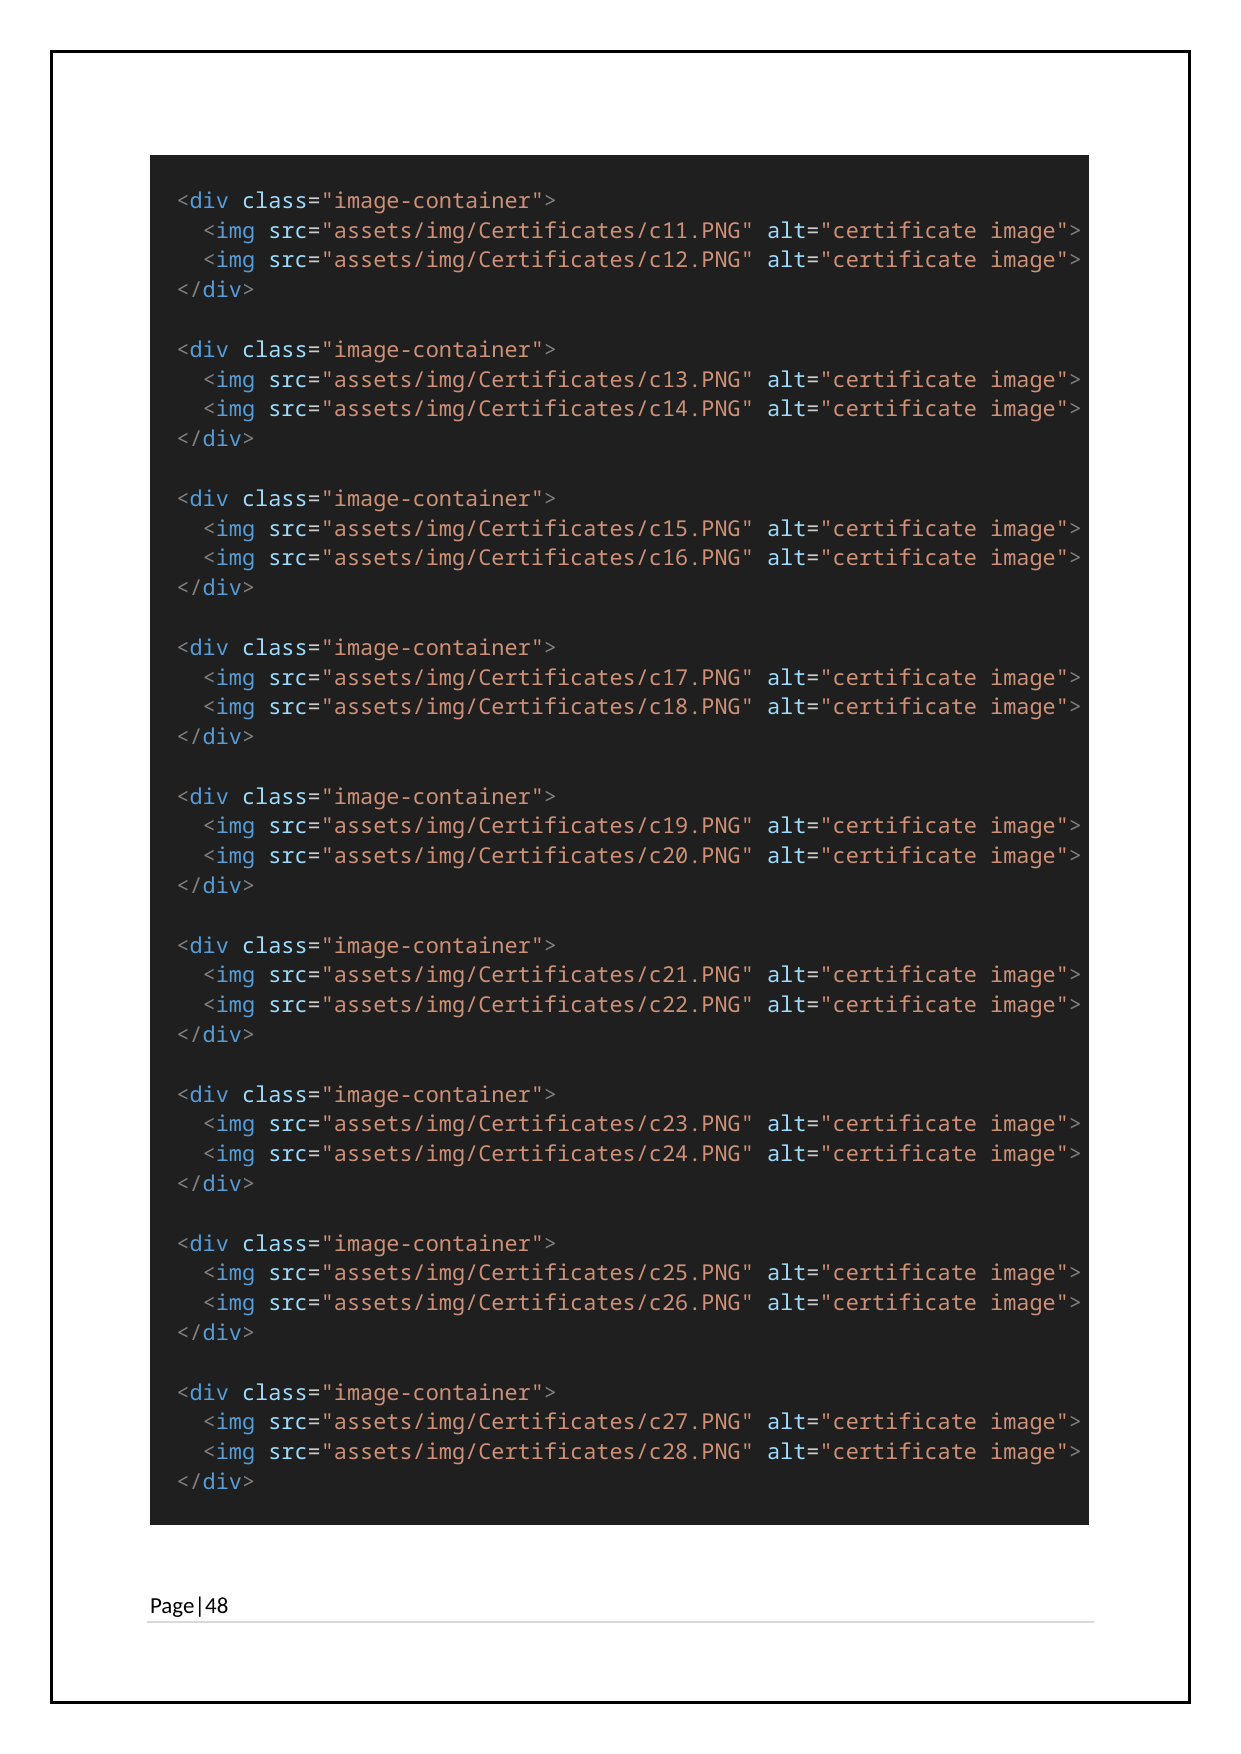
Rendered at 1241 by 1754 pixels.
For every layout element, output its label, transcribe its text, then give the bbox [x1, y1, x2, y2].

text <img src="assets/img/Certificates/c17.PNG" alt="certificate image"> [150, 661, 1089, 691]
text </div> [150, 274, 1089, 304]
text <img src="assets/img/Certificates/c21.PNG" alt="certificate image"> [150, 959, 1089, 989]
text <div class="image-container"> [150, 334, 1089, 363]
text </div> [150, 1168, 1089, 1198]
text <img src="assets/img/Certificates/c22.PNG" alt="certificate image"> [150, 989, 1089, 1019]
text </div> [150, 1019, 1089, 1049]
text <img src="assets/img/Certificates/c25.PNG" alt="certificate image"> [150, 1257, 1089, 1287]
text </div> [150, 721, 1089, 751]
text <div class="image-container"> [150, 632, 1089, 661]
text <img src="assets/img/Certificates/c16.PNG" alt="certificate image"> [150, 542, 1089, 572]
text <img src="assets/img/Certificates/c12.PNG" alt="certificate image"> [150, 244, 1089, 274]
text <img src="assets/img/Certificates/c26.PNG" alt="certificate image"> [150, 1287, 1089, 1317]
text <div class="image-container"> [150, 1376, 1089, 1406]
text <div class="image-container"> [150, 1078, 1089, 1108]
text </div> [150, 572, 1089, 602]
text <img src="assets/img/Certificates/c15.PNG" alt="certificate image"> [150, 512, 1089, 542]
text <div class="image-container"> [150, 781, 1089, 810]
text <img src="assets/img/Certificates/c13.PNG" alt="certificate image"> [150, 363, 1089, 393]
text <img src="assets/img/Certificates/c20.PNG" alt="certificate image"> [150, 840, 1089, 870]
text <div class="image-container"> [150, 185, 1089, 214]
text <img src="assets/img/Certificates/c11.PNG" alt="certificate image"> [150, 214, 1089, 244]
text <div class="image-container"> [150, 483, 1089, 512]
text </div> [150, 1317, 1089, 1347]
text <div class="image-container"> [150, 1227, 1089, 1257]
text <img src="assets/img/Certificates/c14.PNG" alt="certificate image"> [150, 393, 1089, 423]
text <img src="assets/img/Certificates/c27.PNG" alt="certificate image"> [150, 1406, 1089, 1436]
text <img src="assets/img/Certificates/c24.PNG" alt="certificate image"> [150, 1138, 1089, 1168]
text <img src="assets/img/Certificates/c23.PNG" alt="certificate image"> [150, 1108, 1089, 1138]
text <div class="image-container"> [150, 929, 1089, 959]
text </div> [150, 1466, 1089, 1496]
text </div> [150, 870, 1089, 900]
text </div> [150, 423, 1089, 453]
text <img src="assets/img/Certificates/c19.PNG" alt="certificate image"> [150, 810, 1089, 840]
text <img src="assets/img/Certificates/c18.PNG" alt="certificate image"> [150, 691, 1089, 721]
text <img src="assets/img/Certificates/c28.PNG" alt="certificate image"> [150, 1436, 1089, 1466]
